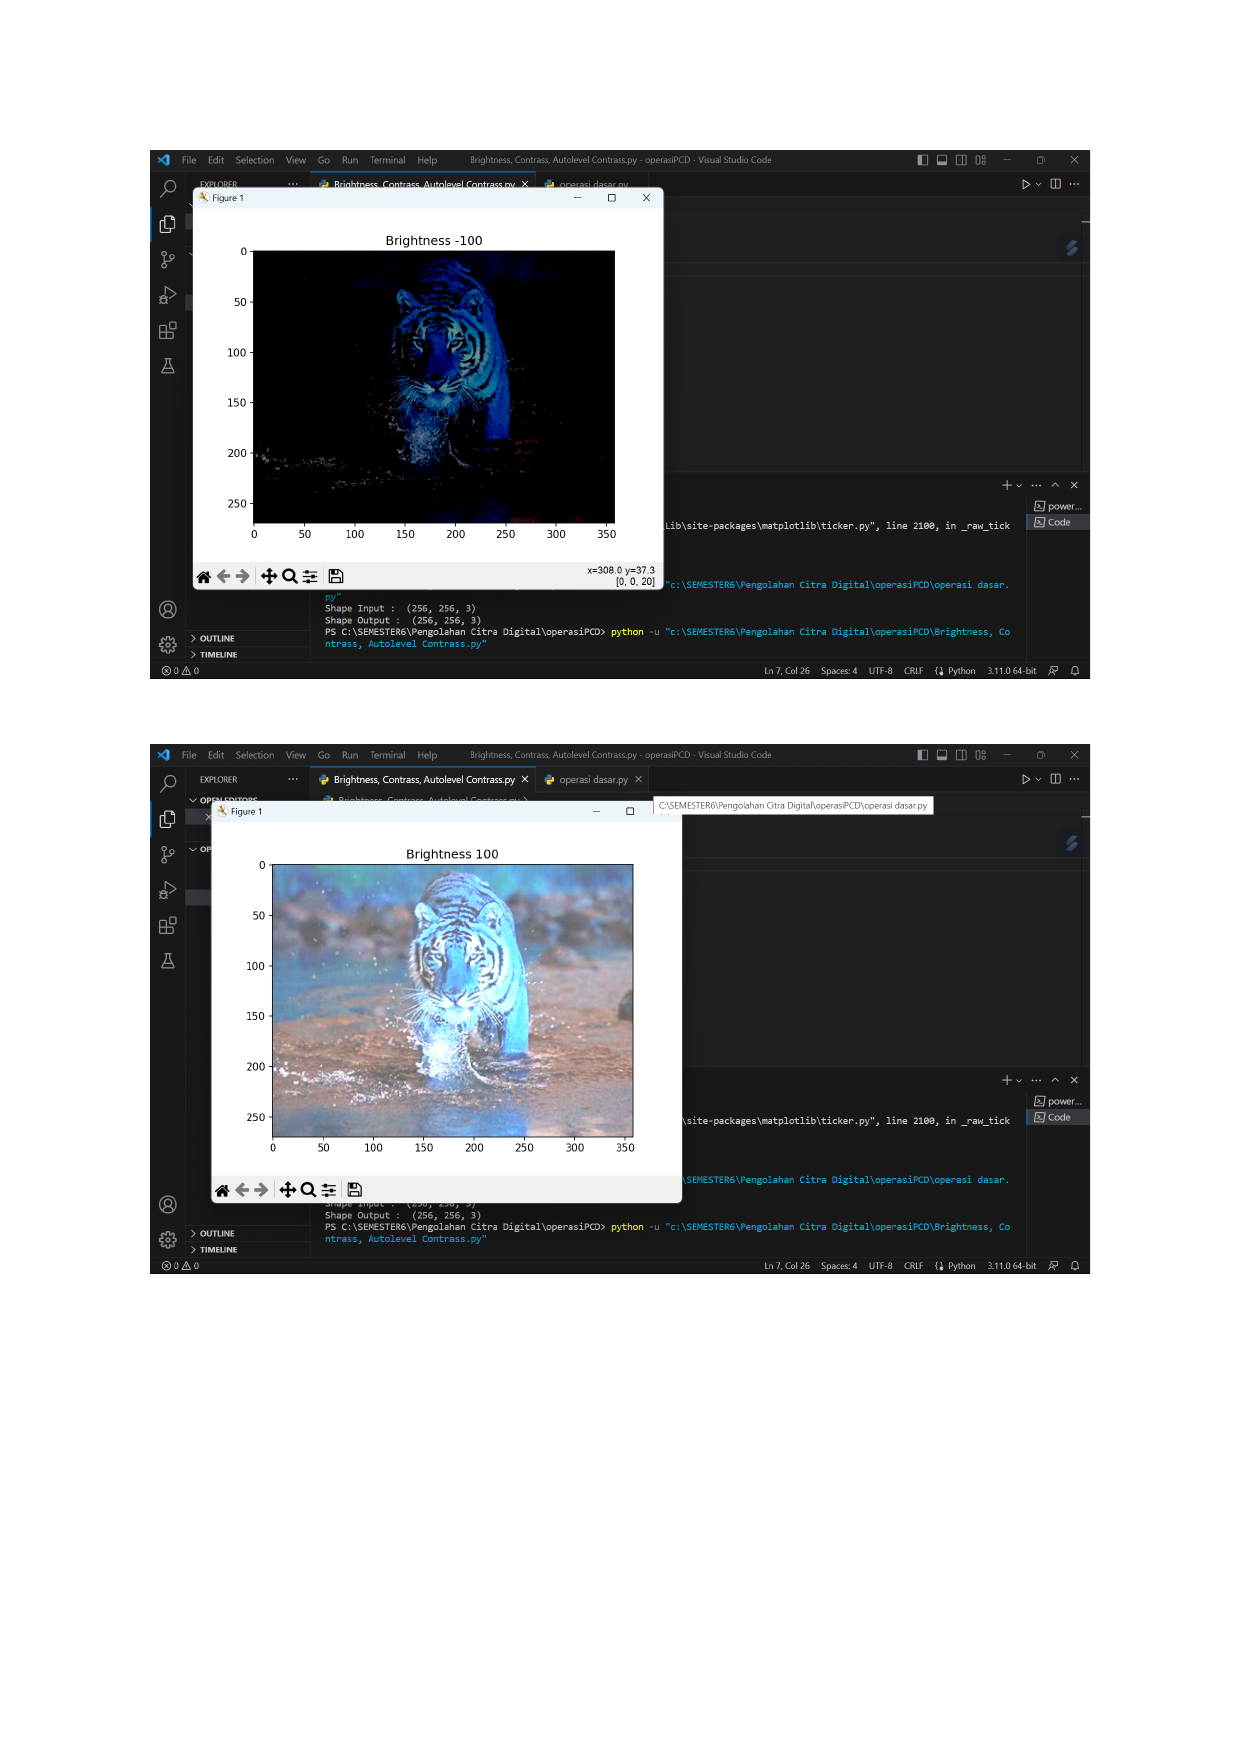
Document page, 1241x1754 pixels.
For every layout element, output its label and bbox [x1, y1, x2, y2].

picture [150, 150, 1091, 679]
picture [150, 744, 1091, 1274]
